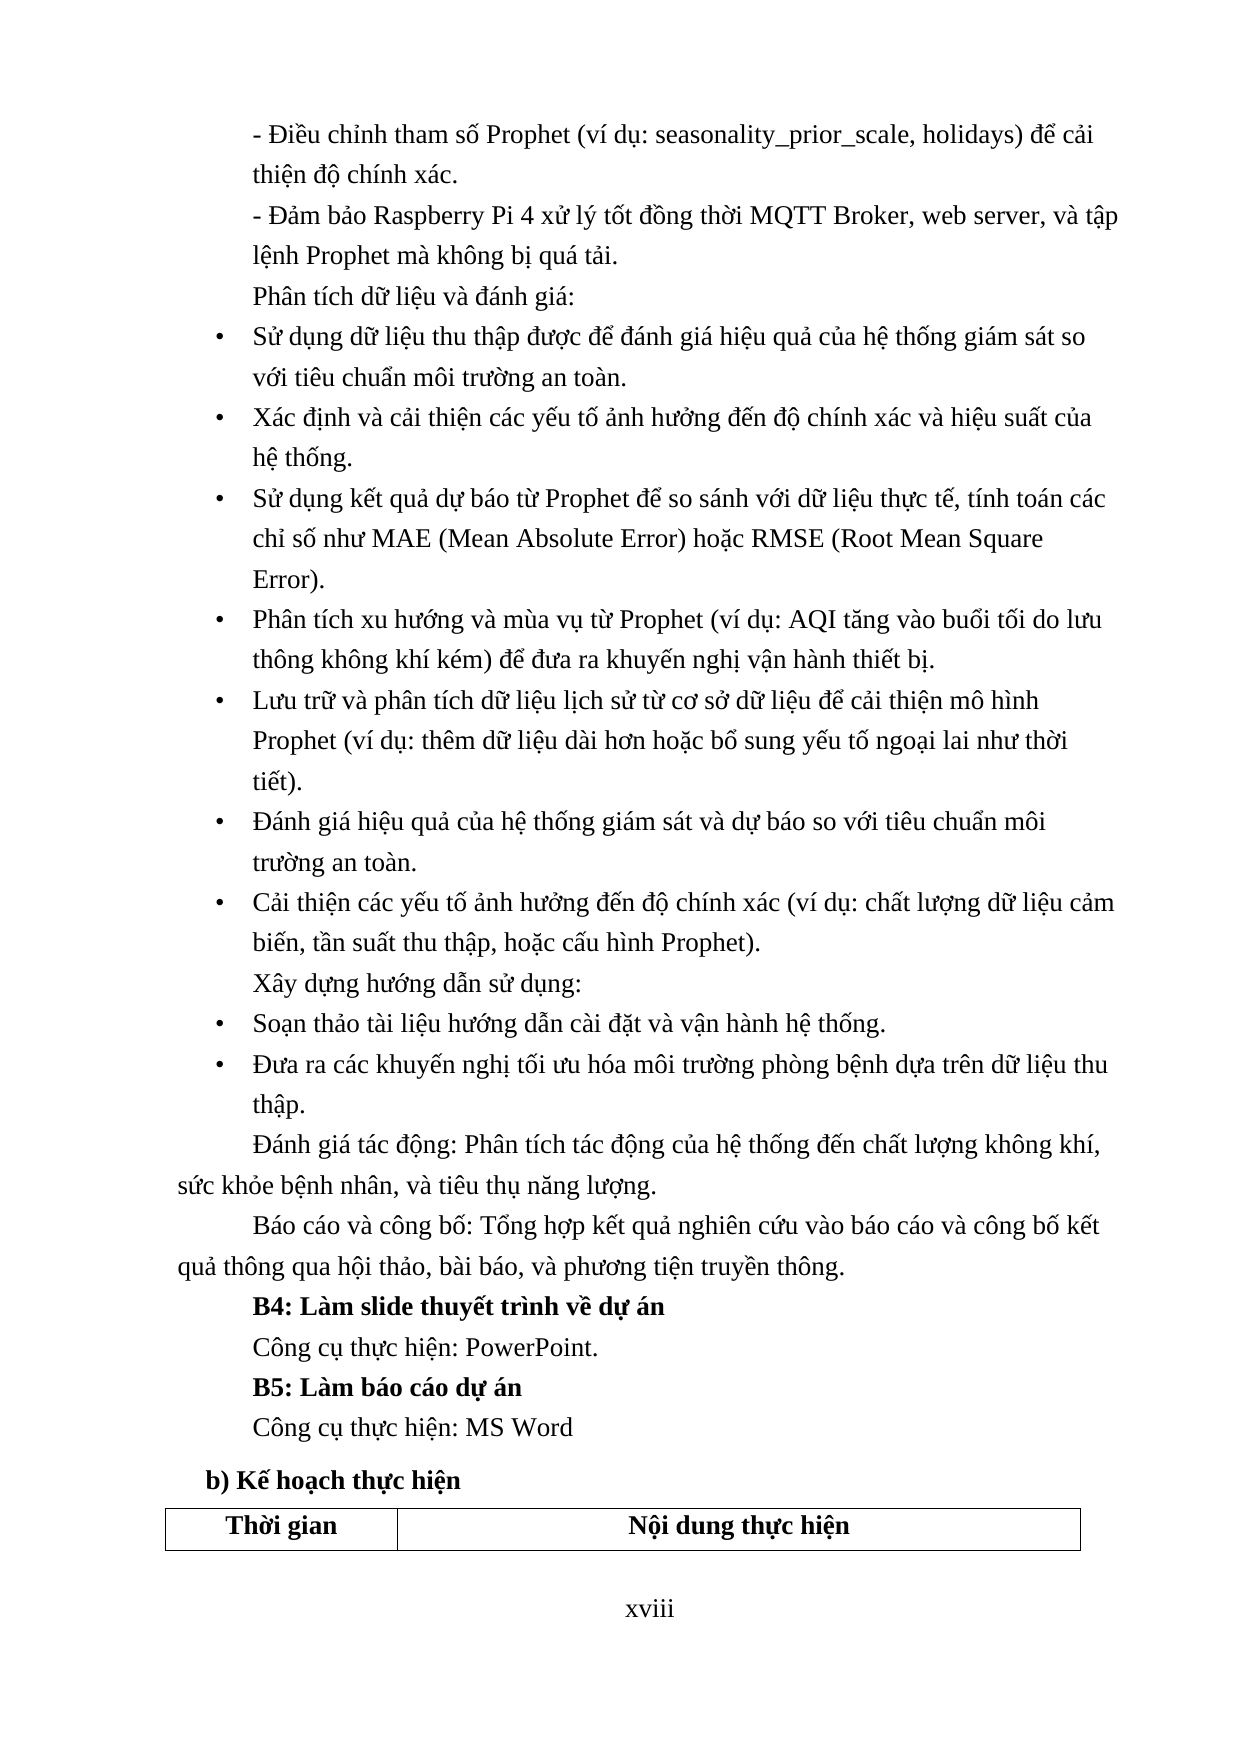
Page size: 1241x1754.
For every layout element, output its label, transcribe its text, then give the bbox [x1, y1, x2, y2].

list Sử dụng kết quả dự báo từ Prophet để so sánh với dữ liệu thực tế, tính toán các chỉ số như MAE (Mean Absolute Error) hoặc RMSE (Root Mean Square Error). [215, 482, 1122, 594]
text Đánh giá tác động: Phân tích tác động của hệ thống đến chất lượng không khí, sức khỏe bệnh nhân, và tiêu thụ năng lượng. [177, 1128, 1122, 1200]
text Phân tích dữ liệu và đánh giá: [177, 280, 1122, 311]
text b) Kế hoạch thực hiện [177, 1464, 1122, 1496]
table_header Thời gian [166, 1509, 397, 1549]
list Phân tích xu hướng và mùa vụ từ Prophet (ví dụ: AQI tăng vào buổi tối do lưu thông không khí kém) để đưa ra khuyến nghị vận hành thiết bị. [215, 603, 1122, 675]
text Công cụ thực hiện: MS Word [177, 1411, 1122, 1443]
list Đưa ra các khuyến nghị tối ưu hóa môi trường phòng bệnh dựa trên dữ liệu thu thập. [215, 1048, 1122, 1119]
list Cải thiện các yếu tố ảnh hưởng đến độ chính xác (ví dụ: chất lượng dữ liệu cảm biến, tần suất thu thập, hoặc cấu hình Prophet). [215, 886, 1122, 958]
text B5: Làm báo cáo dự án [177, 1371, 1122, 1402]
list Xác định và cải thiện các yếu tố ảnh hưởng đến độ chính xác và hiệu suất của hệ thống. [215, 401, 1122, 473]
table_header Nội dung thực hiện [398, 1509, 1080, 1549]
list Đánh giá hiệu quả của hệ thống giám sát và dự báo so với tiêu chuẩn môi trường an toàn. [215, 805, 1122, 877]
list Sử dụng dữ liệu thu thập được để đánh giá hiệu quả của hệ thống giám sát so với tiêu chuẩn môi trường an toàn. [215, 320, 1122, 392]
list - Điều chỉnh tham số Prophet (ví dụ: seasonality_prior_scale, holidays) để cải thiện độ chính xác. [252, 118, 1122, 190]
text Báo cáo và công bố: Tổng hợp kết quả nghiên cứu vào báo cáo và công bố kết quả thông qua hội thảo, bài báo, và phương tiện truyền thông. [177, 1209, 1122, 1281]
text B4: Làm slide thuyết trình về dự án [177, 1290, 1122, 1321]
list Lưu trữ và phân tích dữ liệu lịch sử từ cơ sở dữ liệu để cải thiện mô hình Prophet (ví dụ: thêm dữ liệu dài hơn hoặc bổ sung yếu tố ngoại lai như thời tiết). [215, 684, 1122, 796]
list Soạn thảo tài liệu hướng dẫn cài đặt và vận hành hệ thống. [215, 1007, 1122, 1038]
text Xây dựng hướng dẫn sử dụng: [177, 967, 1122, 998]
list - Đảm bảo Raspberry Pi 4 xử lý tốt đồng thời MQTT Broker, web server, và tập lệnh Prophet mà không bị quá tải. [252, 199, 1122, 271]
text Công cụ thực hiện: PowerPoint. [177, 1331, 1122, 1362]
